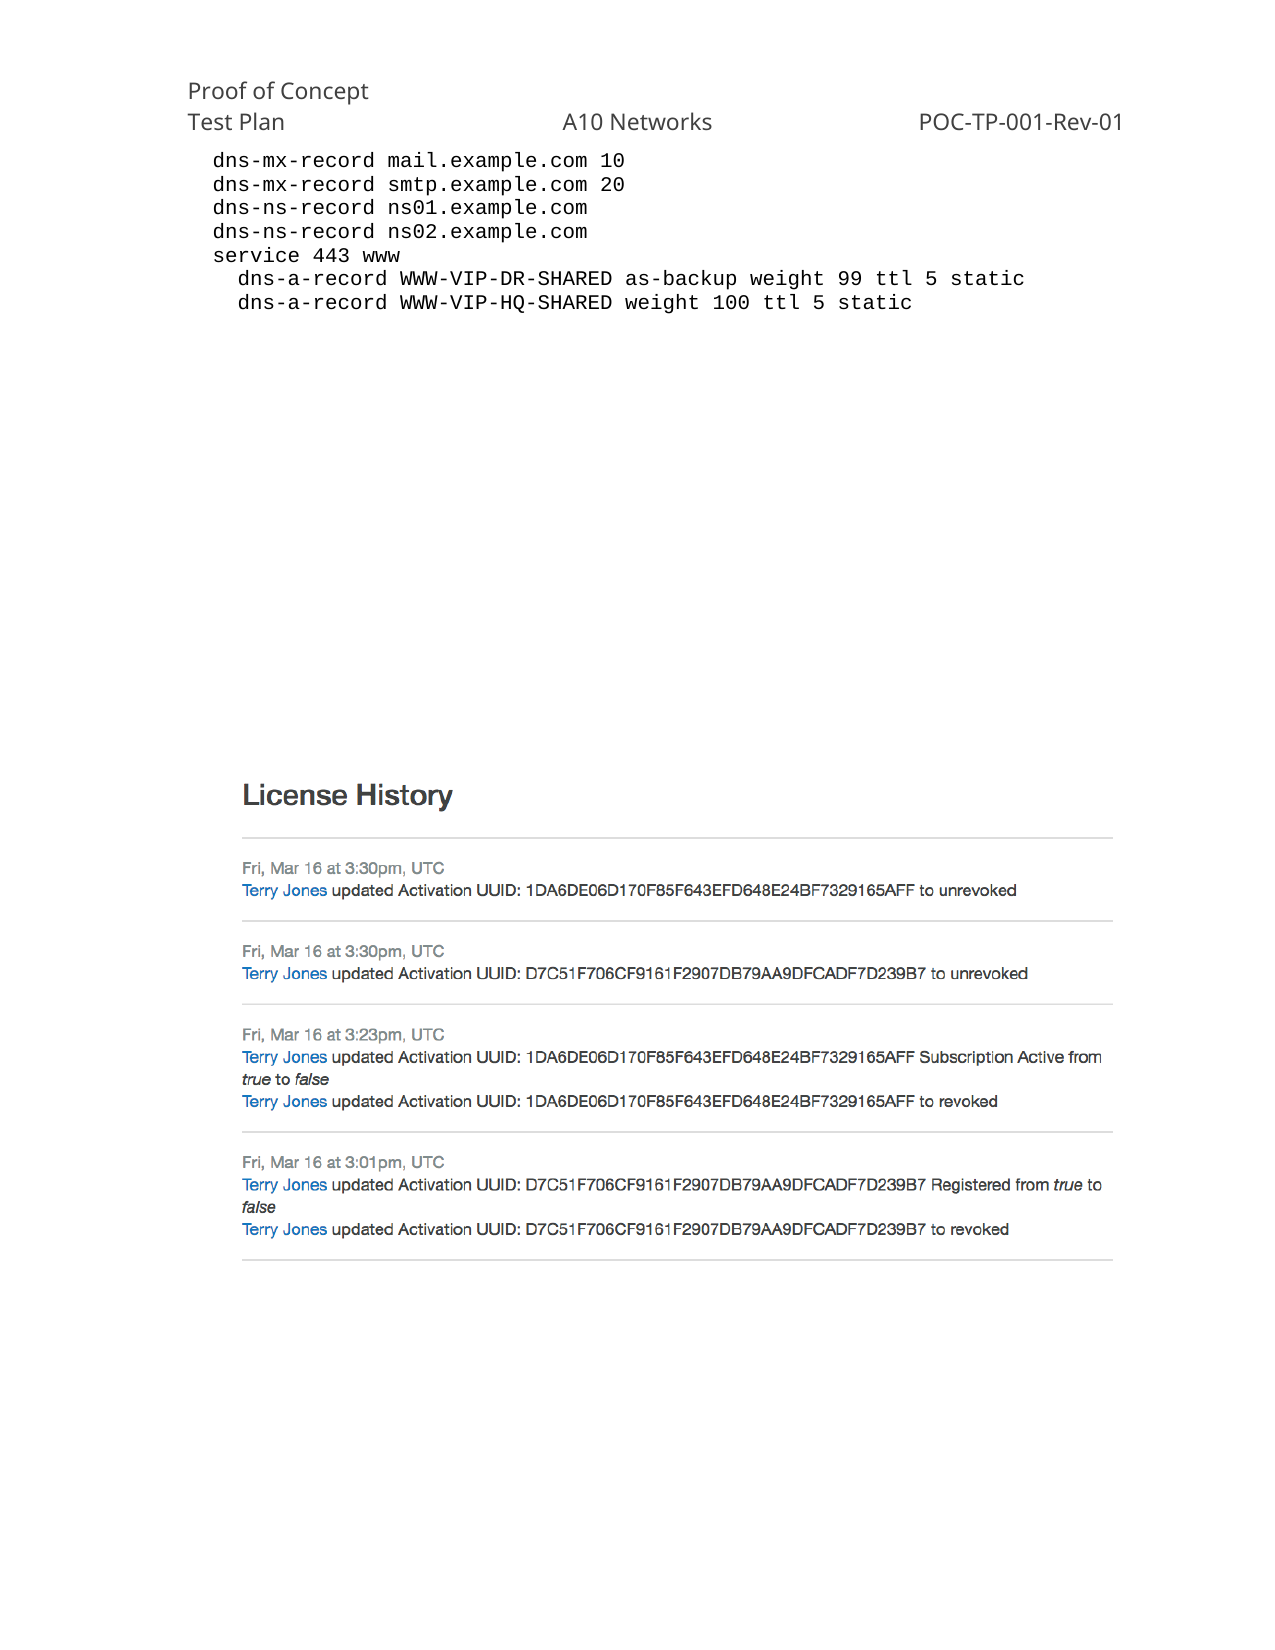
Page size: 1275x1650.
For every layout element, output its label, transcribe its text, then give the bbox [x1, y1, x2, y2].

text dns-mx-record mail.example.com 10 [187, 150, 1200, 174]
text dns-mx-record smtp.example.com 20 [187, 174, 1200, 197]
picture [225, 767, 1148, 1303]
text dns-a-record WWW-VIP-HQ-SHARED weight 100 ttl 5 static [187, 292, 1200, 316]
text service 443 www [187, 244, 1200, 268]
text dns-a-record WWW-VIP-DR-SHARED as-backup weight 99 ttl 5 static [187, 268, 1200, 292]
text dns-ns-record ns01.example.com [187, 197, 1200, 221]
text dns-ns-record ns02.example.com [187, 221, 1200, 244]
